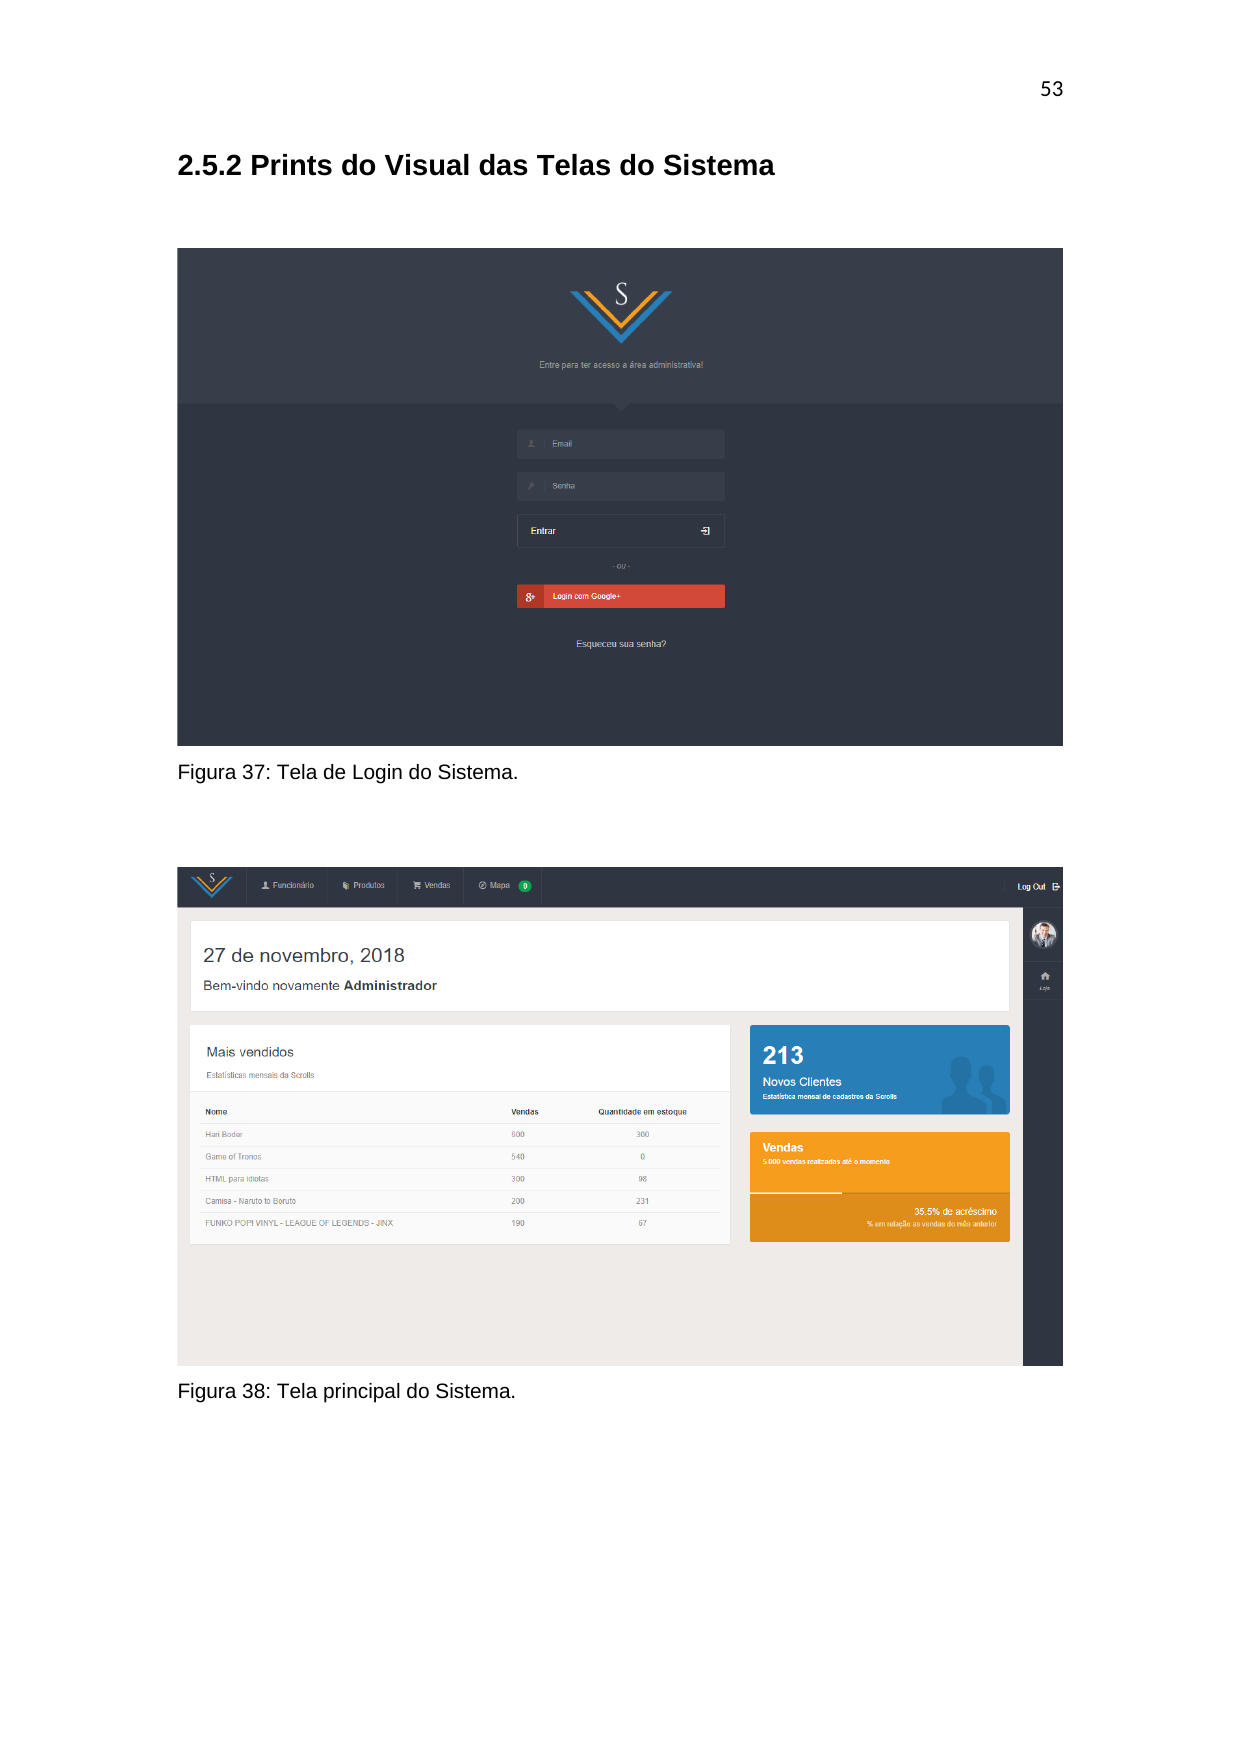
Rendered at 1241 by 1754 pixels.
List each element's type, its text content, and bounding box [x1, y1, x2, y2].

text Figura 37: Tela de Login do Sistema. [177, 760, 1063, 784]
text 2.5.2 Prints do Visual das Telas do Sistema [177, 148, 1063, 181]
picture [177, 867, 1063, 1366]
picture [177, 248, 1063, 746]
text Figura 38: Tela principal do Sistema. [177, 1379, 1063, 1403]
